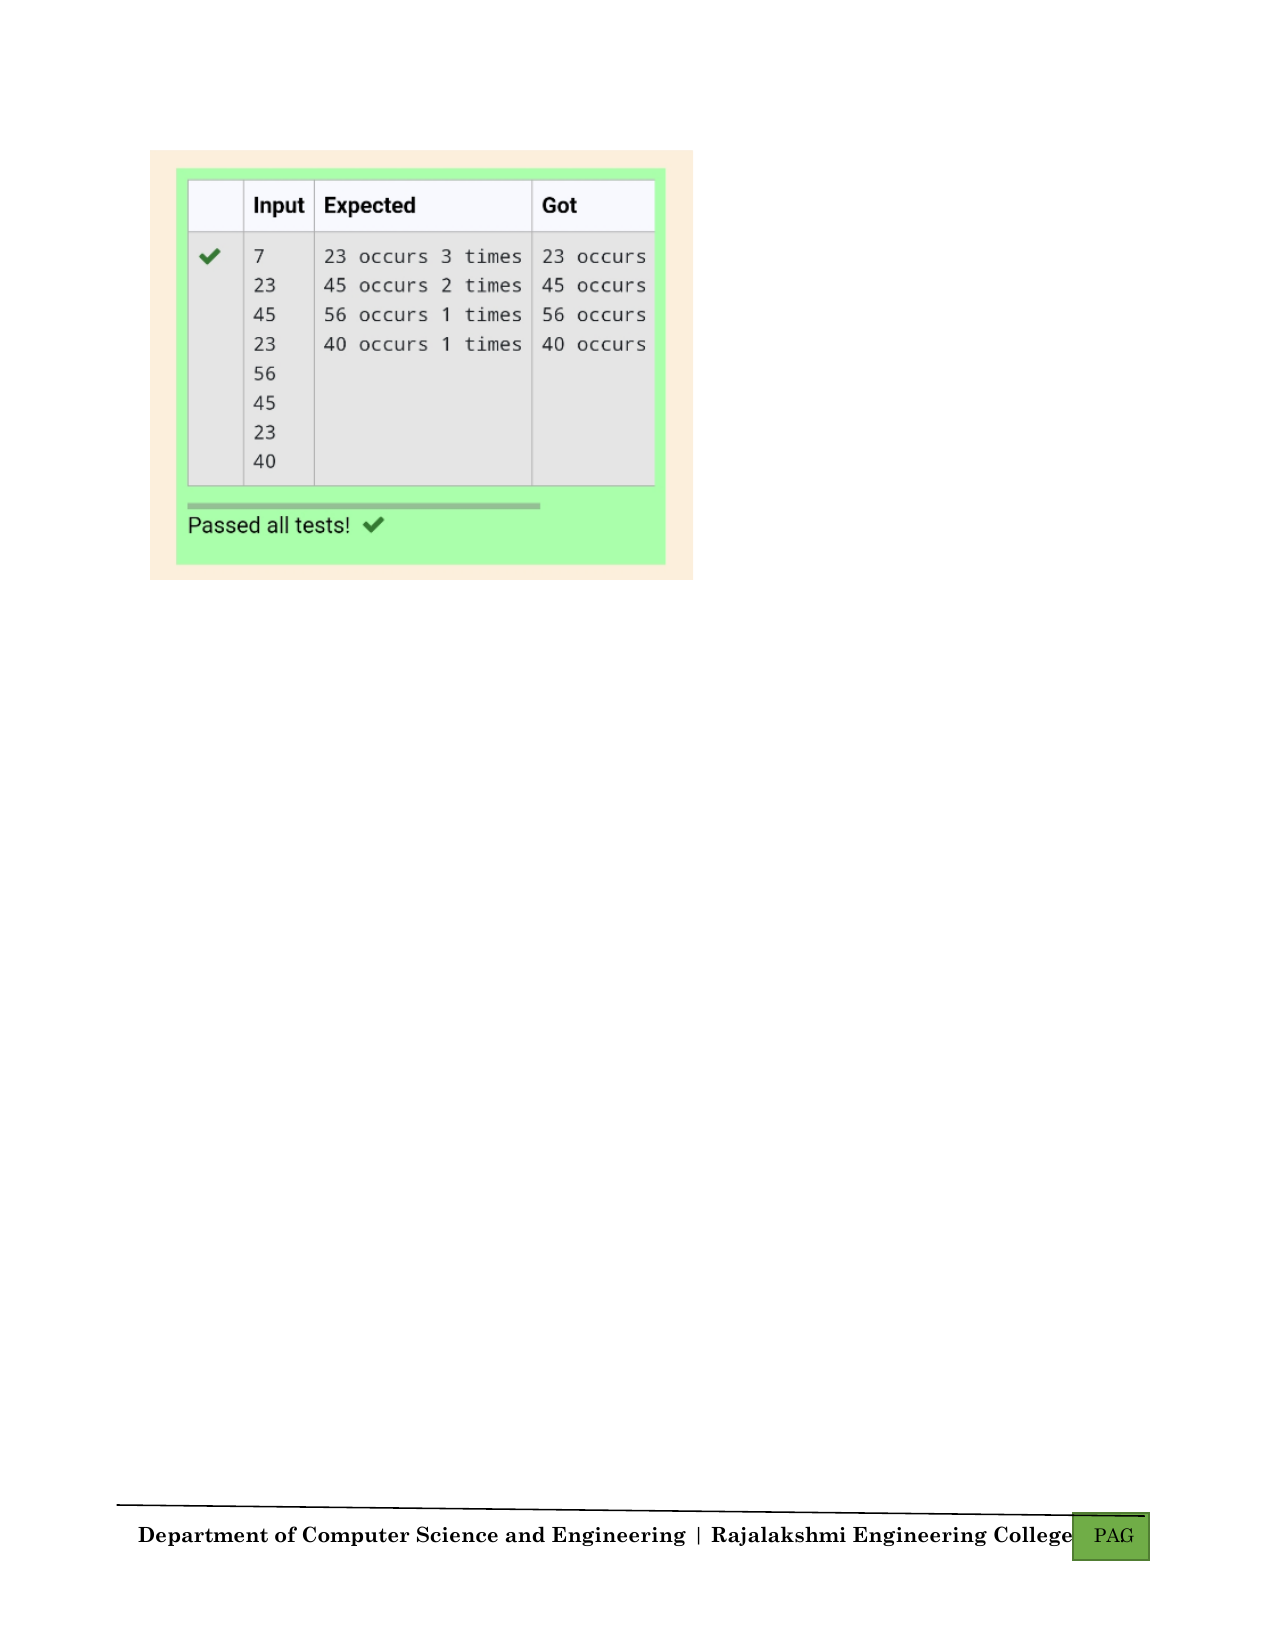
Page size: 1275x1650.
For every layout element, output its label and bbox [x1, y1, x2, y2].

picture [150, 150, 694, 580]
